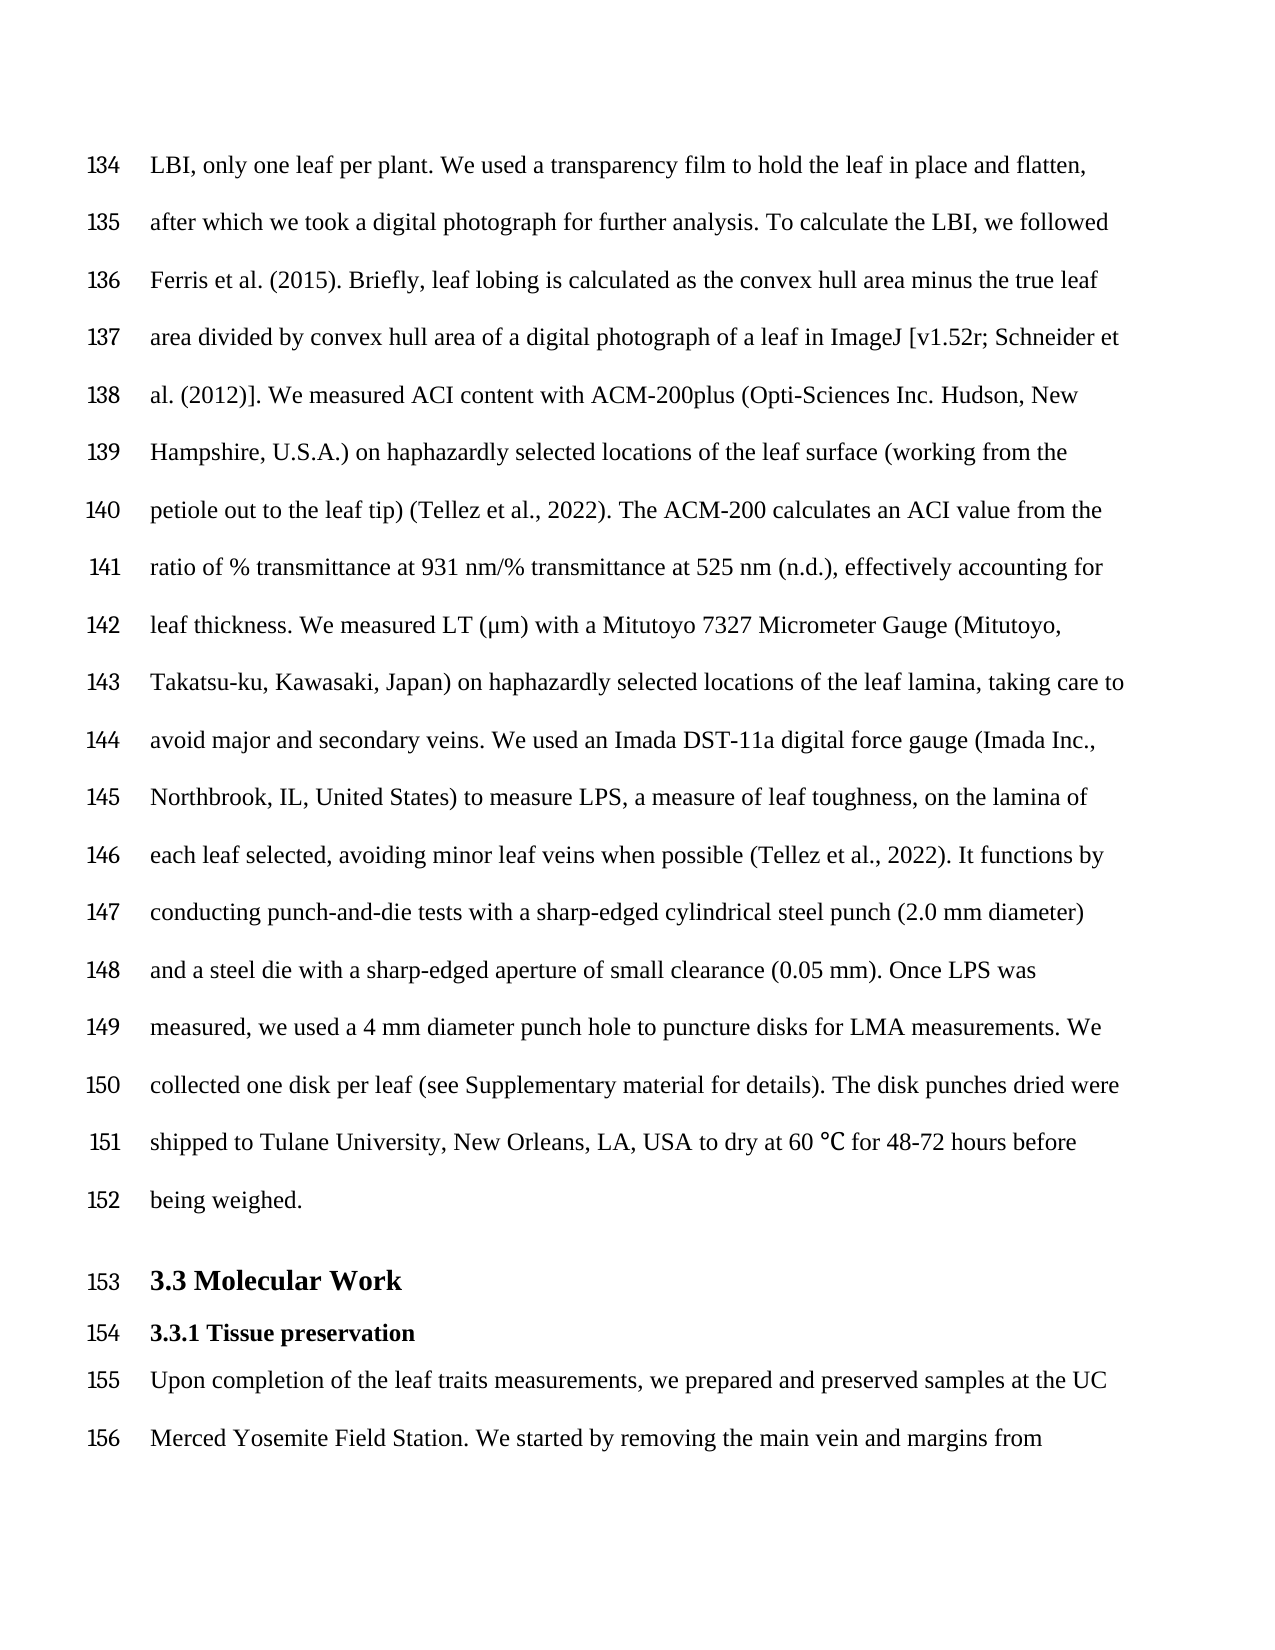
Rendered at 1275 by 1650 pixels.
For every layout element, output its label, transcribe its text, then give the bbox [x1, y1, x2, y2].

subtitle 3.3 Molecular Work [150, 1263, 1125, 1297]
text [150, 1365, 1125, 1451]
subtitle 3.3.1 Tissue preservation [150, 1318, 1125, 1346]
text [150, 150, 1125, 1214]
